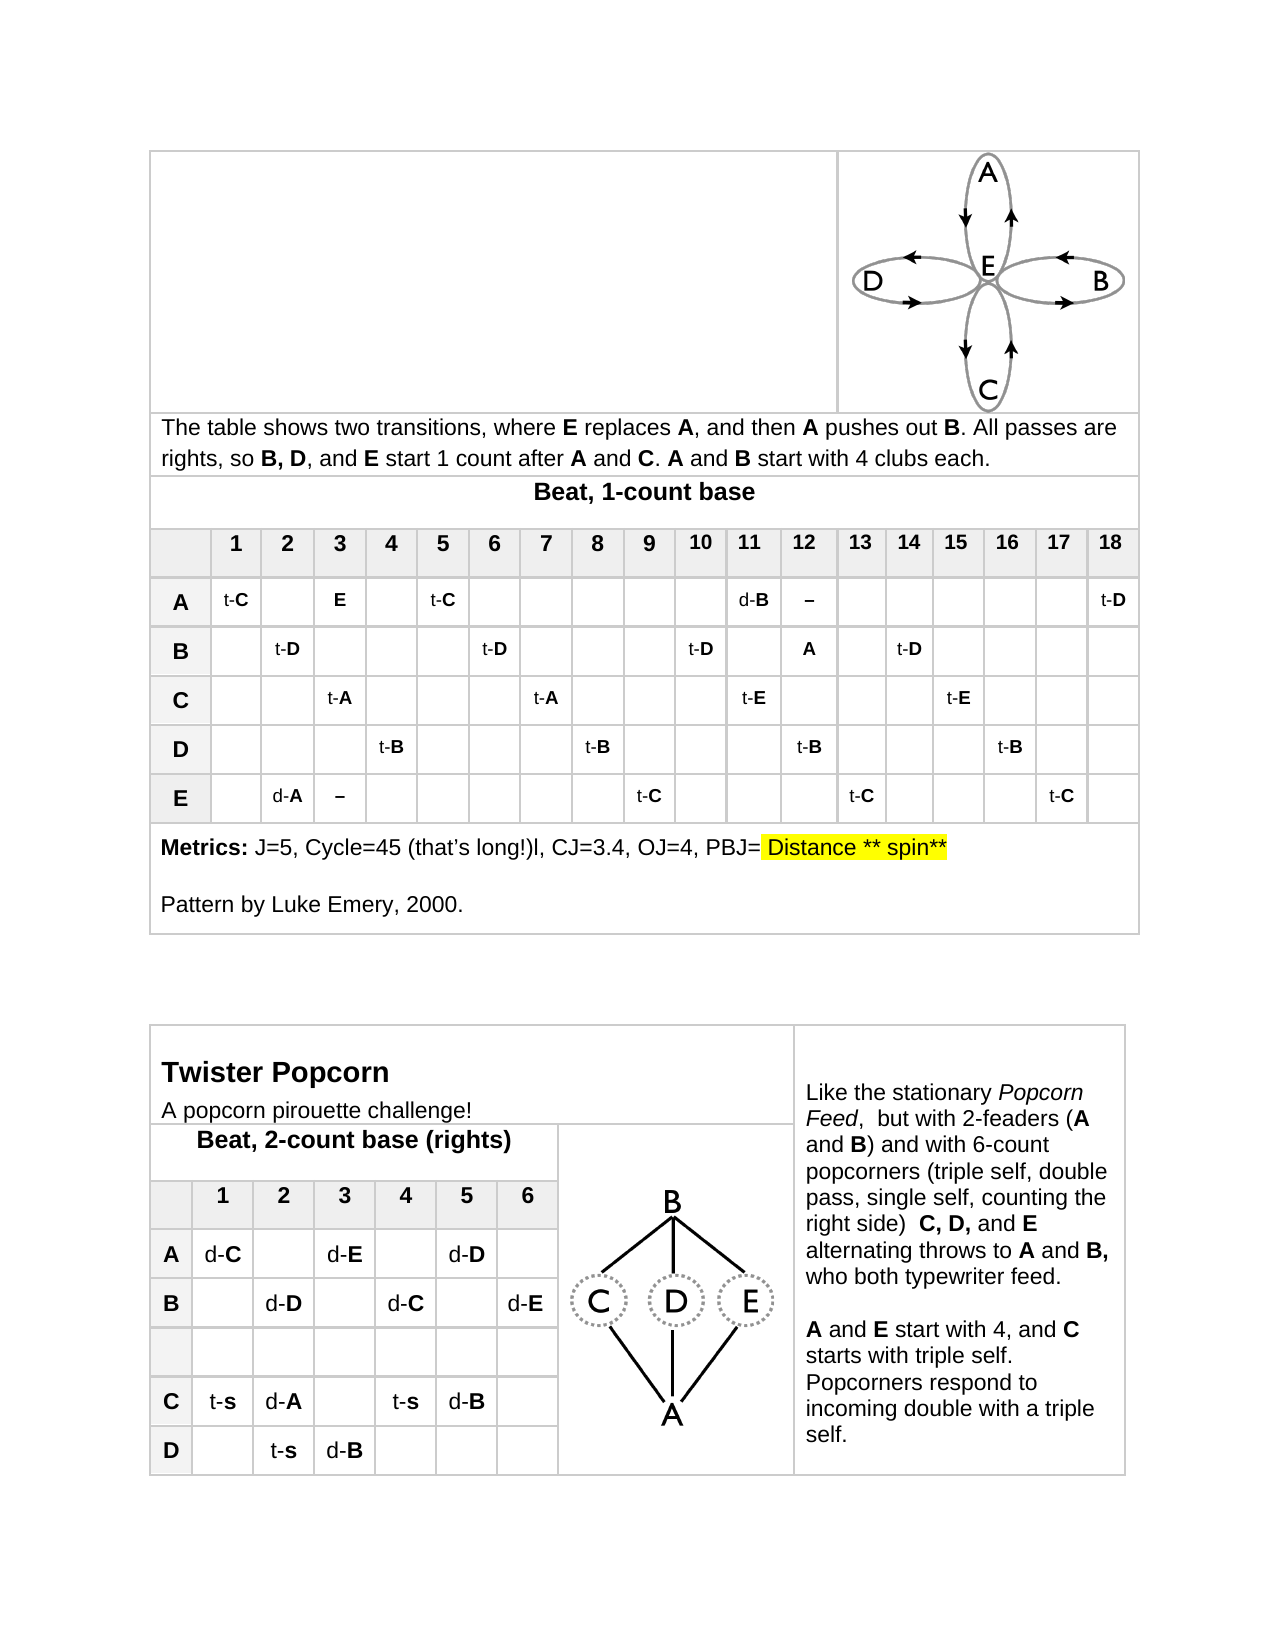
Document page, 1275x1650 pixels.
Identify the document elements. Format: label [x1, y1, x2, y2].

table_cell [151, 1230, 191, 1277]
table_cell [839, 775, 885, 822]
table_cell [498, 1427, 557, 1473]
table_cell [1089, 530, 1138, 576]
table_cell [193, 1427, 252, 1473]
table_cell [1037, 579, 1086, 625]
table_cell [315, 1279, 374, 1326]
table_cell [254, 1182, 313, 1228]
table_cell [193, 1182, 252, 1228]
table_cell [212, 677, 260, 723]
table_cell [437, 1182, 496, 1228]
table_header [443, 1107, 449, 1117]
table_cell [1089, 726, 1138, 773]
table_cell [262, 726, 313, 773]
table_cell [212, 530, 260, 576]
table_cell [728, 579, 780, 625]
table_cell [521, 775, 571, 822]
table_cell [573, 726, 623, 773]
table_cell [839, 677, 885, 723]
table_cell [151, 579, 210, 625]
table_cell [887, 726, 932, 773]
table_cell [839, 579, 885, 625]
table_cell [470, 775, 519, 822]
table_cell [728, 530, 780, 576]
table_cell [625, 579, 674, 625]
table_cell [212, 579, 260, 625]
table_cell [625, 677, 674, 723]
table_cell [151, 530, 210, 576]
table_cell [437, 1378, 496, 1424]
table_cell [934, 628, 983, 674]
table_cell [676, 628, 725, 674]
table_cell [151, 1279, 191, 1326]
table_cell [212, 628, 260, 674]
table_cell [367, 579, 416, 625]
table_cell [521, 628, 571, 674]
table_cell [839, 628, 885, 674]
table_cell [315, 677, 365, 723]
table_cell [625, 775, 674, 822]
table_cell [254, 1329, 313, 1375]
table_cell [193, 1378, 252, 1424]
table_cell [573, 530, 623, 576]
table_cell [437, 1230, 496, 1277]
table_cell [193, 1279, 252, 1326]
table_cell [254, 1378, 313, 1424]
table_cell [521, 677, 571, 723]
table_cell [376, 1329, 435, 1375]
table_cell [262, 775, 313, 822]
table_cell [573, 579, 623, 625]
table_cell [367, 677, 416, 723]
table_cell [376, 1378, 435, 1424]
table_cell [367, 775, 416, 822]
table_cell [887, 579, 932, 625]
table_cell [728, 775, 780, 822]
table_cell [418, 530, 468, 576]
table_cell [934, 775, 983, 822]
picture [851, 152, 1125, 413]
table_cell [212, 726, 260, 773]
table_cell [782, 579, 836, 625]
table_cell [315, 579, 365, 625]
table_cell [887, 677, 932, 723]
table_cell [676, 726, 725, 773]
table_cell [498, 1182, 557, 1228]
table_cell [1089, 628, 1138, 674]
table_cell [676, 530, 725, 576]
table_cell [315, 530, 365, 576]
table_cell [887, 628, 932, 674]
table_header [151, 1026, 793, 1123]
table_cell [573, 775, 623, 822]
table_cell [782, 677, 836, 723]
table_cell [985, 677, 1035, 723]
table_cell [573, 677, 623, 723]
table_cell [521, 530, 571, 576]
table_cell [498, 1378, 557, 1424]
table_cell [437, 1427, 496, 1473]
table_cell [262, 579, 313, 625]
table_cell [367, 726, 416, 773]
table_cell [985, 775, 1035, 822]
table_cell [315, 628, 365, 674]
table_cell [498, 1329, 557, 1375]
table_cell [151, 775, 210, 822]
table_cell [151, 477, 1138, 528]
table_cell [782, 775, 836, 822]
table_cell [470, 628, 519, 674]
picture [569, 1178, 775, 1437]
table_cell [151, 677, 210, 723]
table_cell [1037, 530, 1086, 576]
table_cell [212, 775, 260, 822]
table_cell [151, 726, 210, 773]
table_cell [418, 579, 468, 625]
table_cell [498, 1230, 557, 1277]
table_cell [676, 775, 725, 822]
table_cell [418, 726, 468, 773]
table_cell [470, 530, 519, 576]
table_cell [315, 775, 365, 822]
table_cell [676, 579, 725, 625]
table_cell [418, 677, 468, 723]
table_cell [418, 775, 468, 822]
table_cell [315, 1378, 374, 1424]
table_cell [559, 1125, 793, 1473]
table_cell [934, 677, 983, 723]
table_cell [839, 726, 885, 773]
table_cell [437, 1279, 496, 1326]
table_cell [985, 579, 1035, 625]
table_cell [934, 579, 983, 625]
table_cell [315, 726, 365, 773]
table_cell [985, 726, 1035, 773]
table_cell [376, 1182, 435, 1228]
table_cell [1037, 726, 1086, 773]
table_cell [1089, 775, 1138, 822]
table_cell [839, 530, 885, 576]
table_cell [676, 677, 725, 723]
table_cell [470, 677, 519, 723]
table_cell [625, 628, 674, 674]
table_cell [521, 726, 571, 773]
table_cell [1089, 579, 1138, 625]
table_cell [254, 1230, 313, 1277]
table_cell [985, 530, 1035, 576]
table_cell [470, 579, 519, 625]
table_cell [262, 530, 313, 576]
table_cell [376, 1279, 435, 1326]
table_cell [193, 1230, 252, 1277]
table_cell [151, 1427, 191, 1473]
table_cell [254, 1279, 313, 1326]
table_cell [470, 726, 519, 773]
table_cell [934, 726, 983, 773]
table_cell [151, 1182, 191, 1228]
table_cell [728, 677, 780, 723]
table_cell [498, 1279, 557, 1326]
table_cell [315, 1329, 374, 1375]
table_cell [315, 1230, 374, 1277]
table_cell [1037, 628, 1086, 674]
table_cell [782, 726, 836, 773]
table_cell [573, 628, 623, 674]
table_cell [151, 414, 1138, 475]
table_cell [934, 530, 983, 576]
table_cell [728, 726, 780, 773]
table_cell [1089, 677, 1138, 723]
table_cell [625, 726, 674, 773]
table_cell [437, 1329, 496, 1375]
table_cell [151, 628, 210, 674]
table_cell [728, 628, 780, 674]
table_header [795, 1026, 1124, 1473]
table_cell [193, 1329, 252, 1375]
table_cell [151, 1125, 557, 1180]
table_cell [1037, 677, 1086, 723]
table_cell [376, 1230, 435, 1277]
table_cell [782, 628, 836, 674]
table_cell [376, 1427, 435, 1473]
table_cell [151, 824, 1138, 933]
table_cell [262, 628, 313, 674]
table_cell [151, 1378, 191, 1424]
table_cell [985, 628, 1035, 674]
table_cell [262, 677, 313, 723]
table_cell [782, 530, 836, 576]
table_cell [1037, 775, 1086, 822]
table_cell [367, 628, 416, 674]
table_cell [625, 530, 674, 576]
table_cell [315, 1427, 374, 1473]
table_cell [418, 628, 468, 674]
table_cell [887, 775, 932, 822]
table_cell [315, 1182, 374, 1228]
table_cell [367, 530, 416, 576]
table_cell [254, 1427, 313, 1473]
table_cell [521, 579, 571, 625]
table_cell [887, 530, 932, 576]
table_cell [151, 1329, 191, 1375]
